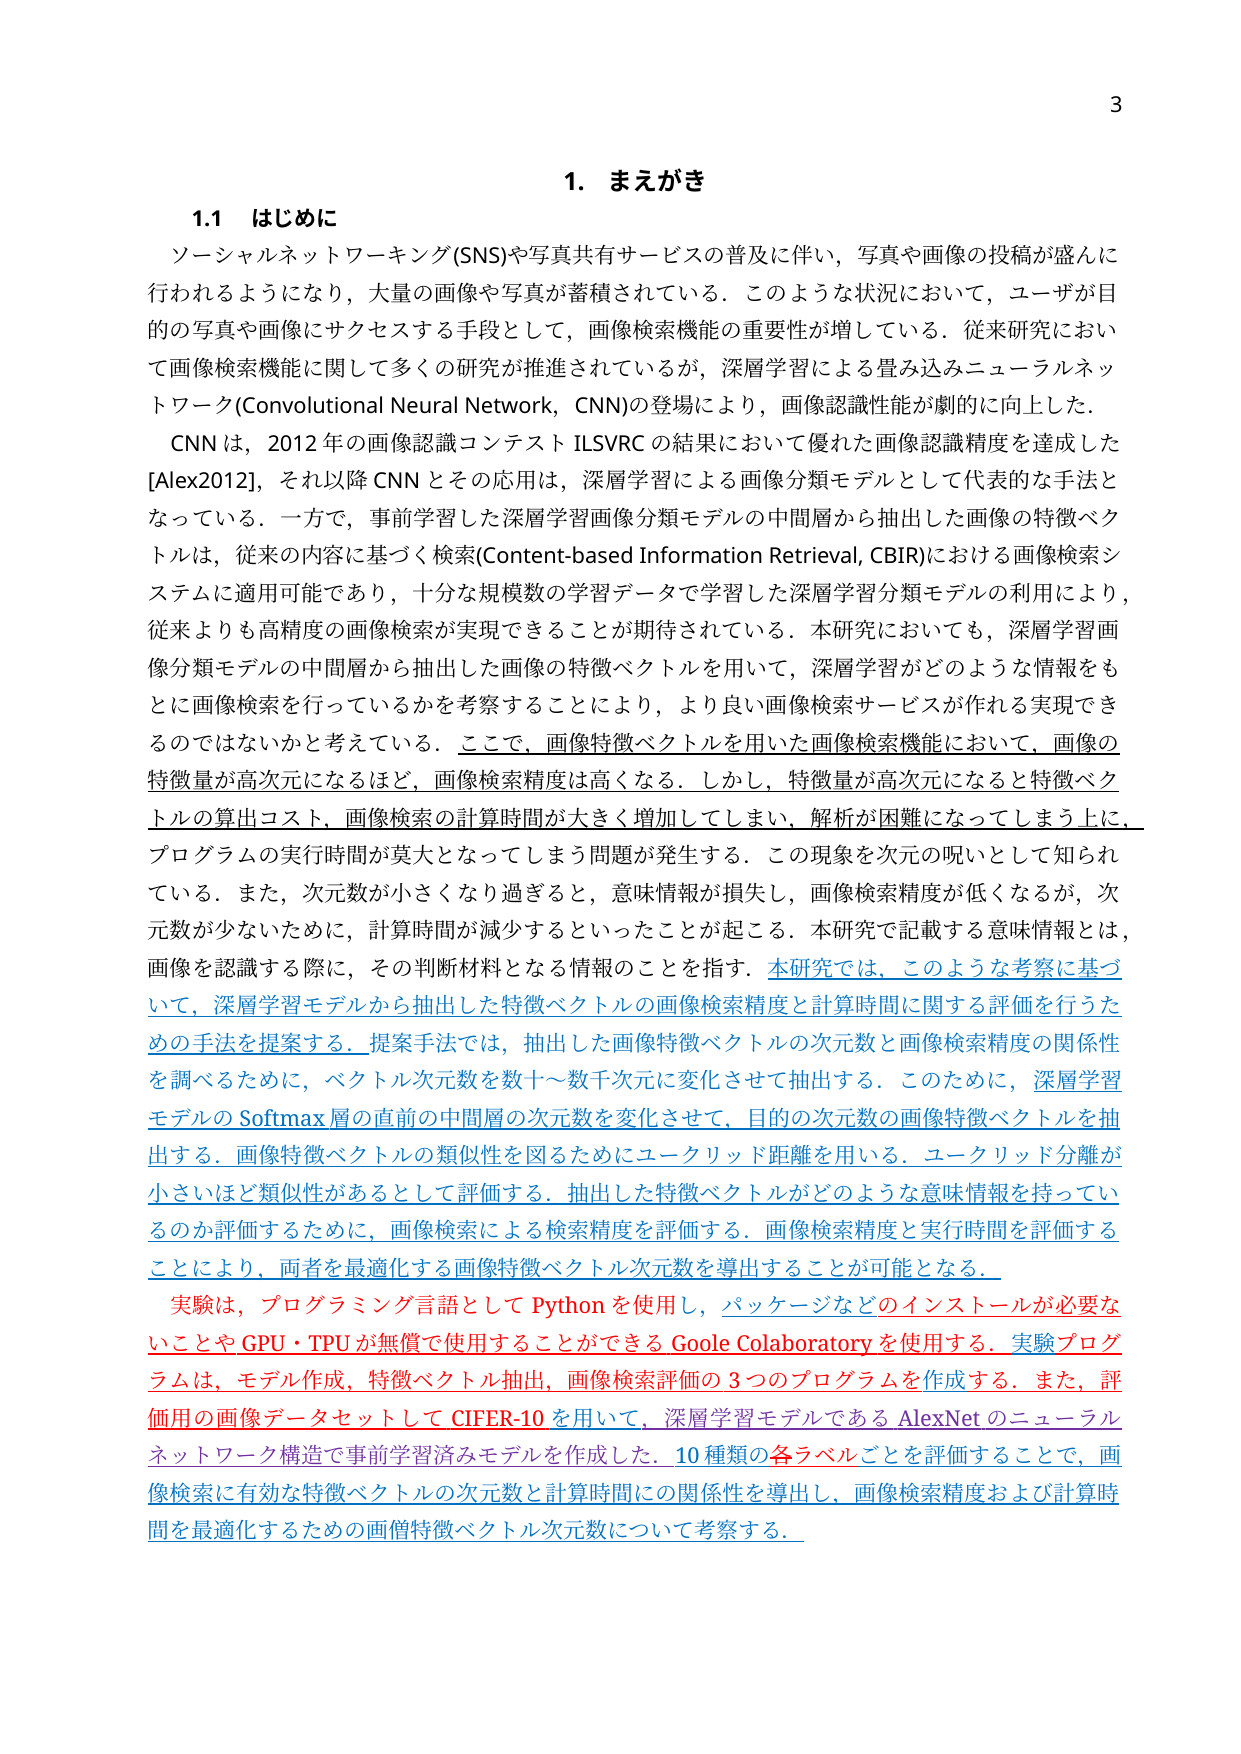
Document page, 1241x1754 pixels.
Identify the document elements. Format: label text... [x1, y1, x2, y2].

text CNNは，2012年の画像認識コンテストILSVRCの結果において優れた画像認識精度を達成した[Alex2012]，それ以降CNNとその応用は，深層学習による画像分類モデルとして代表的な手法となっている．一方で，事前学習した深層学習画像分類モデルの中間層から抽出した画像の特徴ベクトルは，従来の内容に基づく検索(Content-based Information Retrieval, CBIR)における画像検索システムに適用可能であり，十分な規模数の学習データで学習した深層学習分類モデルの利用により，従来よりも高精度の画像検索が実現できることが期待されている．本研究においても，深層学習画像分類モデルの中間層から抽出した画像の特徴ベクトルを用いて，深層学習がどのような情報をもとに画像検索を行っているかを考察することにより，より良い画像検索サービスが作れる実現できるのではないかと考えている．ここで，画像特徴ベクトルを用いた画像検索機能において，画像の特徴量が高次元になるほど，画像検索精度は高くなる．しかし，特徴量が高次元になると特徴ベクトルの算出コスト，画像検索の計算時間が大きく増加してしまい，解析が困難になってしまう上に，プログラムの実行時間が莫大となってしまう問題が発生する．この現象を次元の呪いとして知られている．また，次元数が小さくなり過ぎると，意味情報が損失し，画像検索精度が低くなるが，次元数が少ないために，計算時間が減少するといったことが起こる．本研究で記載する意味情報とは，画像を認識する際に，その判断材料となる情報のことを指す．本研究では，このような考察に基づいて，深層学習モデルから抽出した特徴ベクトルの画像検索精度と計算時間に関する評価を行うための手法を提案する．提案手法では，抽出した画像特徴ベクトルの次元数と画像検索精度の関係性を調べるために，ベクトル次元数を数十～数千次元に変化させて抽出する．このために，深層学習モデルのSoftmax層の直前の中間層の次元数を変化させて，目的の次元数の画像特徴ベクトルを抽出する．画像特徴ベクトルの類似性を図るためにユークリッド距離を用いる．ユークリッド分離が小さいほど類似性があるとして評価する．抽出した特徴ベクトルがどのような意味情報を持っているのか評価するために，画像検索による検索精度を評価する．画像検索精度と実行時間を評価することにより，両者を最適化する画像特徴ベクトル次元数を導出することが可能となる． [148, 423, 1122, 828]
text 実験は，プログラミング言語としてPythonを使用し，パッケージなどのインストールが必要ないことやGPU・TPUが無償で使用することができるGoole Colaboratoryを使用する．実験プログラムは，モデル作成，特徴ベクトル抽出，画像検索評価の3つのプログラムを作成する．また，評価用の画像データセットしてCIFER-10を用いて，深層学習モデルであるAlexNetのニューラルネットワーク構造で事前学習済みモデルを作成した．10種類の各ラベルごとを評価することで，画像検索に有効な特徴ベクトルの次元数と計算時間にの関係性を導出し，画像検索精度および計算時間を最適化するための画僧特徴ベクトル次元数について考察する． [148, 1429, 1122, 1548]
text 実験は，プログラミング言語としてPythonを使用し，パッケージなどのインストールが必要ないことやGPU・TPUが無償で使用することができるGoole Colaboratoryを使用する．実験プログラムは，モデル作成，特徴ベクトル抽出，画像検索評価の3つのプログラムを作成する．また，評価用の画像データセットしてCIFER-10を用いて，深層学習モデルであるAlexNetのニューラルネットワーク構造で事前学習済みモデルを作成した．10種類の各ラベルごとを評価することで，画像検索に有効な特徴ベクトルの次元数と計算時間にの関係性を導出し，画像検索精度および計算時間を最適化するための画僧特徴ベクトル次元数について考察する． [148, 1354, 1122, 1391]
subtitle はじめに [191, 198, 1122, 236]
text 実験は，プログラミング言語としてPythonを使用し，パッケージなどのインストールが必要ないことやGPU・TPUが無償で使用することができるGoole Colaboratoryを使用する．実験プログラムは，モデル作成，特徴ベクトル抽出，画像検索評価の3つのプログラムを作成する．また，評価用の画像データセットしてCIFER-10を用いて，深層学習モデルであるAlexNetのニューラルネットワーク構造で事前学習済みモデルを作成した．10種類の各ラベルごとを評価することで，画像検索に有効な特徴ベクトルの次元数と計算時間にの関係性を導出し，画像検索精度および計算時間を最適化するための画僧特徴ベクトル次元数について考察する． [148, 1392, 1122, 1428]
text ソーシャルネットワーキング(SNS)や写真共有サービスの普及に伴い，写真や画像の投稿が盛んに行われるようになり，大量の画像や写真が蓄積されている．このような状況において，ユーザが目的の写真や画像にサクセスする手段として，画像検索機能の重要性が増している．従来研究において画像検索機能に関して多くの研究が推進されているが，深層学習による畳み込みニューラルネットワーク(Convolutional Neural Network，CNN)の登場により，画像認識性能が劇的に向上した． [148, 236, 1122, 423]
text CNNは，2012年の画像認識コンテストILSVRCの結果において優れた画像認識精度を達成した[Alex2012]，それ以降CNNとその応用は，深層学習による画像分類モデルとして代表的な手法となっている．一方で，事前学習した深層学習画像分類モデルの中間層から抽出した画像の特徴ベクトルは，従来の内容に基づく検索(Content-based Information Retrieval, CBIR)における画像検索システムに適用可能であり，十分な規模数の学習データで学習した深層学習分類モデルの利用により，従来よりも高精度の画像検索が実現できることが期待されている．本研究においても，深層学習画像分類モデルの中間層から抽出した画像の特徴ベクトルを用いて，深層学習がどのような情報をもとに画像検索を行っているかを考察することにより，より良い画像検索サービスが作れる実現できるのではないかと考えている．ここで，画像特徴ベクトルを用いた画像検索機能において，画像の特徴量が高次元になるほど，画像検索精度は高くなる．しかし，特徴量が高次元になると特徴ベクトルの算出コスト，画像検索の計算時間が大きく増加してしまい，解析が困難になってしまう上に，プログラムの実行時間が莫大となってしまう問題が発生する．この現象を次元の呪いとして知られている．また，次元数が小さくなり過ぎると，意味情報が損失し，画像検索精度が低くなるが，次元数が少ないために，計算時間が減少するといったことが起こる．本研究で記載する意味情報とは，画像を認識する際に，その判断材料となる情報のことを指す．本研究では，このような考察に基づいて，深層学習モデルから抽出した特徴ベクトルの画像検索精度と計算時間に関する評価を行うための手法を提案する．提案手法では，抽出した画像特徴ベクトルの次元数と画像検索精度の関係性を調べるために，ベクトル次元数を数十～数千次元に変化させて抽出する．このために，深層学習モデルのSoftmax層の直前の中間層の次元数を変化させて，目的の次元数の画像特徴ベクトルを抽出する．画像特徴ベクトルの類似性を図るためにユークリッド距離を用いる．ユークリッド分離が小さいほど類似性があるとして評価する．抽出した特徴ベクトルがどのような意味情報を持っているのか評価するために，画像検索による検索精度を評価する．画像検索精度と実行時間を評価することにより，両者を最適化する画像特徴ベクトル次元数を導出することが可能となる． [148, 1017, 1122, 1166]
text CNNは，2012年の画像認識コンテストILSVRCの結果において優れた画像認識精度を達成した[Alex2012]，それ以降CNNとその応用は，深層学習による画像分類モデルとして代表的な手法となっている．一方で，事前学習した深層学習画像分類モデルの中間層から抽出した画像の特徴ベクトルは，従来の内容に基づく検索(Content-based Information Retrieval, CBIR)における画像検索システムに適用可能であり，十分な規模数の学習データで学習した深層学習分類モデルの利用により，従来よりも高精度の画像検索が実現できることが期待されている．本研究においても，深層学習画像分類モデルの中間層から抽出した画像の特徴ベクトルを用いて，深層学習がどのような情報をもとに画像検索を行っているかを考察することにより，より良い画像検索サービスが作れる実現できるのではないかと考えている．ここで，画像特徴ベクトルを用いた画像検索機能において，画像の特徴量が高次元になるほど，画像検索精度は高くなる．しかし，特徴量が高次元になると特徴ベクトルの算出コスト，画像検索の計算時間が大きく増加してしまい，解析が困難になってしまう上に，プログラムの実行時間が莫大となってしまう問題が発生する．この現象を次元の呪いとして知られている．また，次元数が小さくなり過ぎると，意味情報が損失し，画像検索精度が低くなるが，次元数が少ないために，計算時間が減少するといったことが起こる．本研究で記載する意味情報とは，画像を認識する際に，その判断材料となる情報のことを指す．本研究では，このような考察に基づいて，深層学習モデルから抽出した特徴ベクトルの画像検索精度と計算時間に関する評価を行うための手法を提案する．提案手法では，抽出した画像特徴ベクトルの次元数と画像検索精度の関係性を調べるために，ベクトル次元数を数十～数千次元に変化させて抽出する．このために，深層学習モデルのSoftmax層の直前の中間層の次元数を変化させて，目的の次元数の画像特徴ベクトルを抽出する．画像特徴ベクトルの類似性を図るためにユークリッド距離を用いる．ユークリッド分離が小さいほど類似性があるとして評価する．抽出した特徴ベクトルがどのような意味情報を持っているのか評価するために，画像検索による検索精度を評価する．画像検索精度と実行時間を評価することにより，両者を最適化する画像特徴ベクトル次元数を導出することが可能となる． [148, 830, 1122, 1016]
text 実験は，プログラミング言語としてPythonを使用し，パッケージなどのインストールが必要ないことやGPU・TPUが無償で使用することができるGoole Colaboratoryを使用する．実験プログラムは，モデル作成，特徴ベクトル抽出，画像検索評価の3つのプログラムを作成する．また，評価用の画像データセットしてCIFER-10を用いて，深層学習モデルであるAlexNetのニューラルネットワーク構造で事前学習済みモデルを作成した．10種類の各ラベルごとを評価することで，画像検索に有効な特徴ベクトルの次元数と計算時間にの関係性を導出し，画像検索精度および計算時間を最適化するための画僧特徴ベクトル次元数について考察する． [148, 1286, 1122, 1353]
subtitle まえがき [148, 161, 1122, 198]
